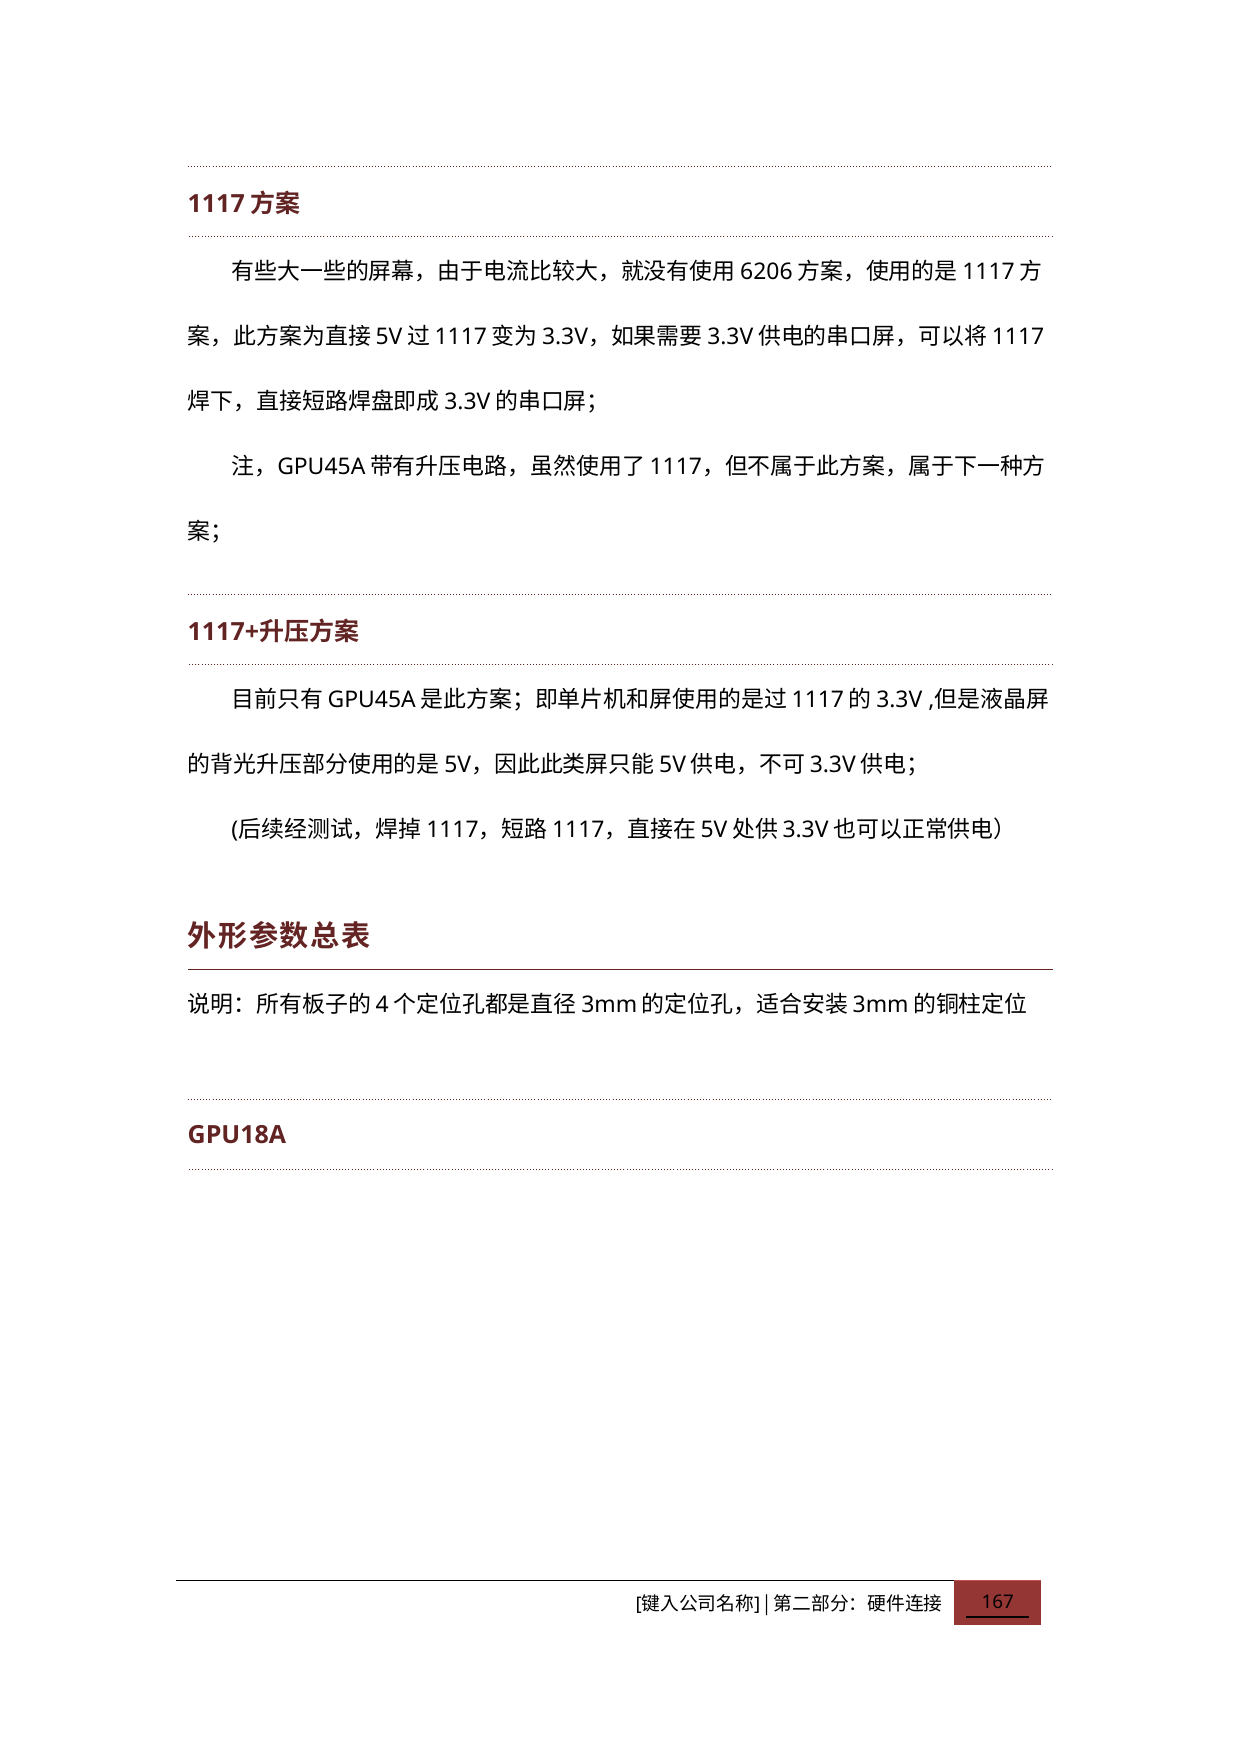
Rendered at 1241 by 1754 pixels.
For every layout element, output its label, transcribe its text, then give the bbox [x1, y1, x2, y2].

text 有些大一些的屏幕，由于电流比较大，就没有使用6206方案，使用的是1117方案，此方案为直接5V过1117变为3.3V，如果需要3.3V供电的串口屏，可以将1117焊下，直接短路焊盘即成3.3V的串口屏； [187, 237, 1053, 432]
text 说明：所有板子的4个定位孔都是直径3mm的定位孔，适合安装3mm的铜柱定位 [187, 970, 1053, 1035]
subtitle 外形参数总表 [187, 902, 1053, 970]
text 目前只有GPU45A是此方案；即单片机和屏使用的是过1117的3.3V ,但是液晶屏的背光升压部分使用的是5V，因此此类屏只能5V供电，不可3.3V供电； [187, 665, 1053, 795]
text 注，GPU45A带有升压电路，虽然使用了1117，但不属于此方案，属于下一种方案； [187, 432, 1053, 562]
subtitle 1117+升压方案 [187, 594, 1053, 665]
subtitle 1117方案 [187, 166, 1053, 237]
subtitle GPU18A [187, 1098, 1053, 1170]
text (后续经测试，焊掉1117，短路1117，直接在5V处供3.3V也可以正常供电） [187, 795, 1053, 860]
